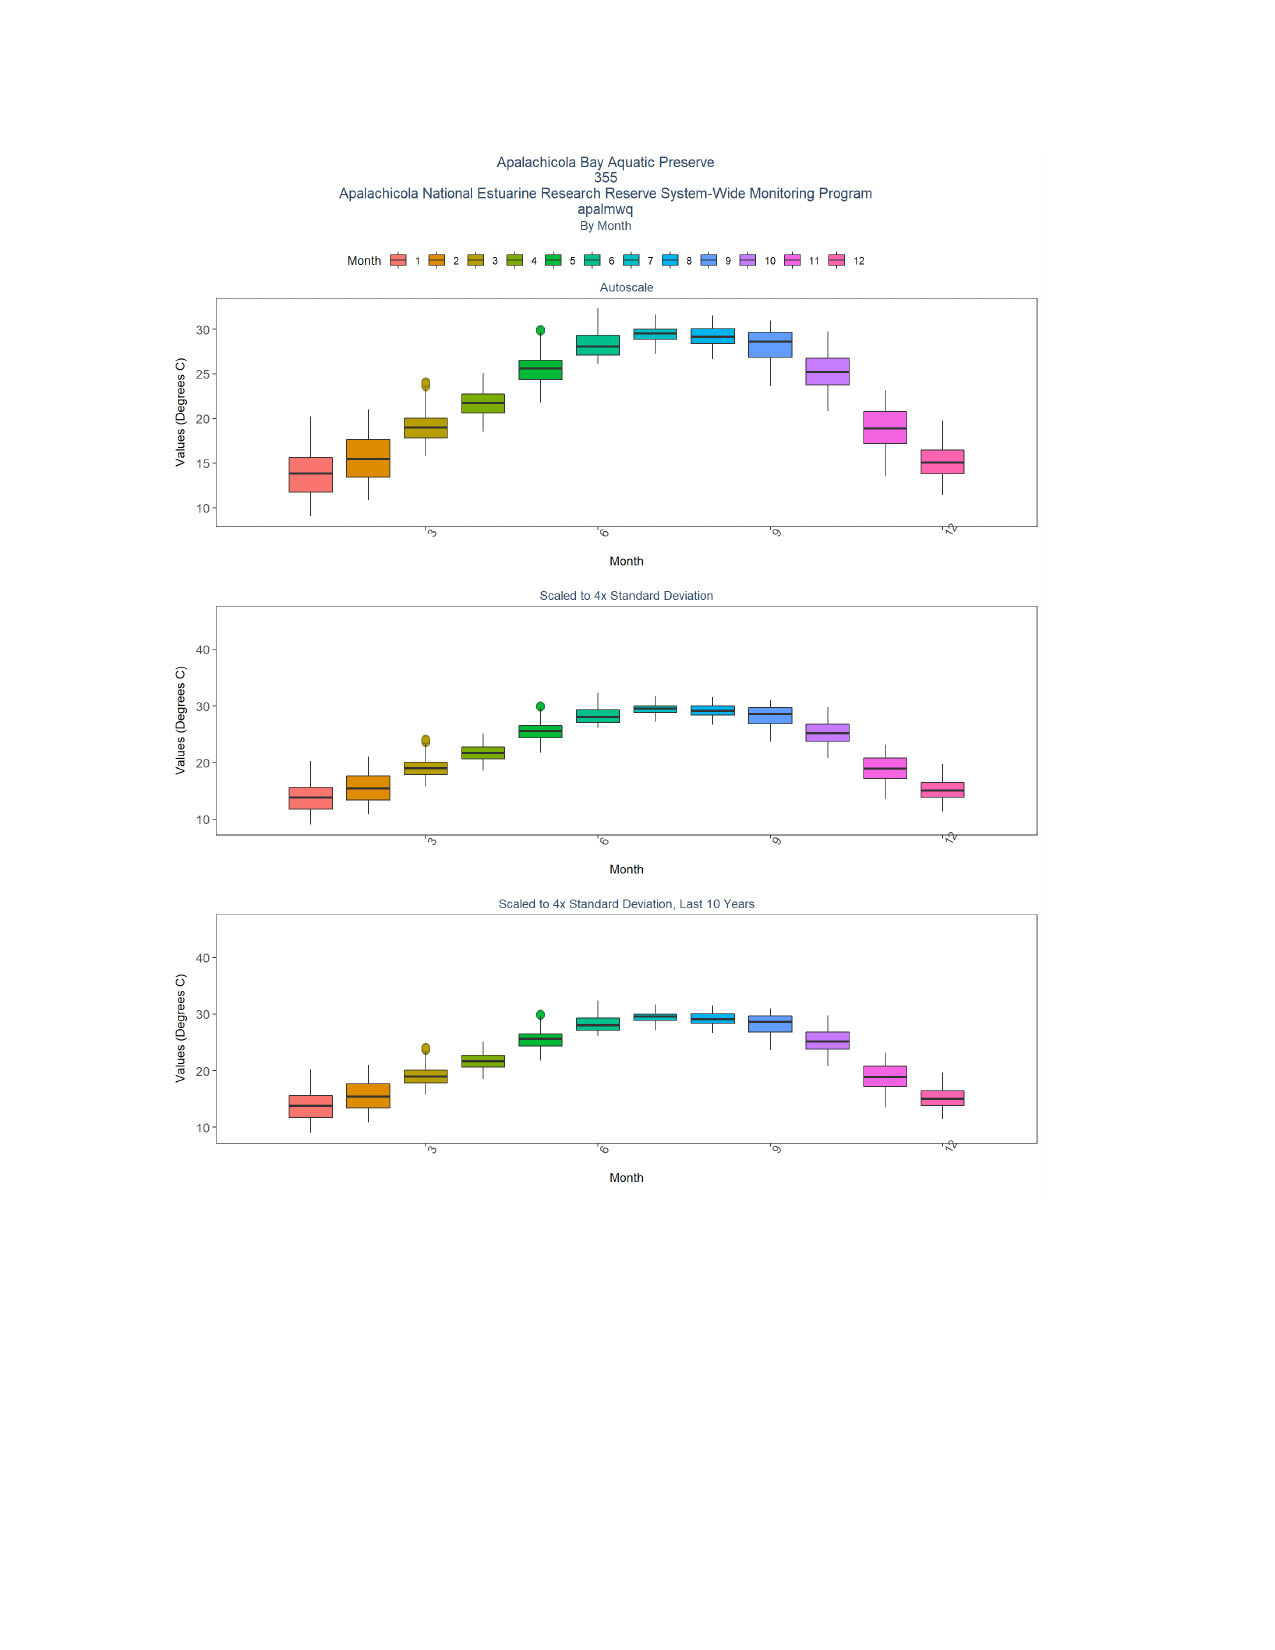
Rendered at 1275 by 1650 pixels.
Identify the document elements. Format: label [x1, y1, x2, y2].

picture [168, 150, 1044, 1200]
